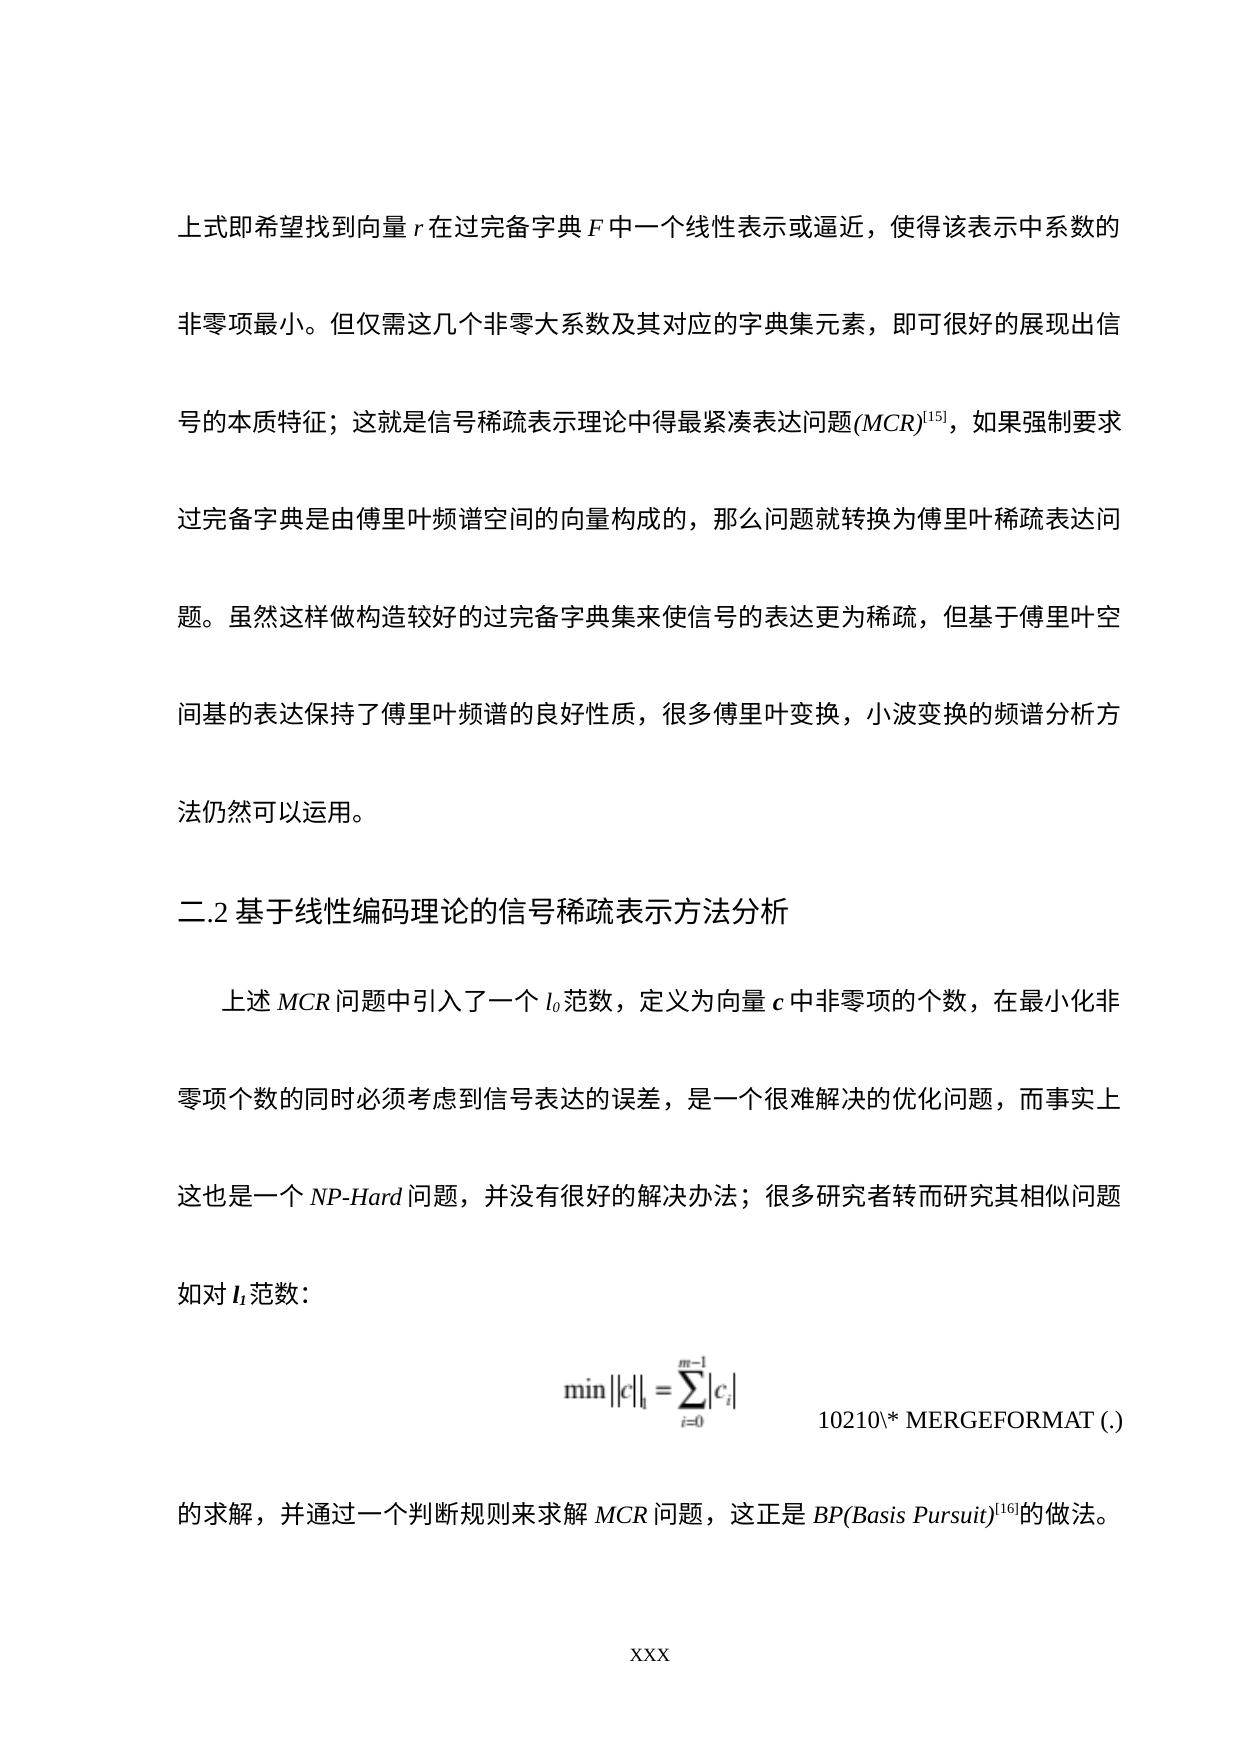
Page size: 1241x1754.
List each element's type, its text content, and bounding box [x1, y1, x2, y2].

subtitle 基于线性编码理论的信号稀疏表示方法分析 [177, 877, 1122, 942]
text 上式即希望找到向量r在过完备字典F中一个线性表示或逼近，使得该表示中系数的非零项最小。但仅需这几个非零大系数及其对应的字典集元素，即可很好的展现出信号的本质特征；这就是信号稀疏表示理论中得最紧凑表达问题(MCR)[15]，如果强制要求过完备字典是由傅里叶频谱空间的向量构成的，那么问题就转换为傅里叶稀疏表达问题。虽然这样做构造较好的过完备字典集来使信号的表达更为稀疏，但基于傅里叶空间基的表达保持了傅里叶频谱的良好性质，很多傅里叶变换，小波变换的频谱分析方法仍然可以运用。 [177, 193, 1122, 843]
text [177, 1480, 1122, 1545]
text 上述MCR问题中引入了一个l0范数，定义为向量c中非零项的个数，在最小化非零项个数的同时必须考虑到信号表达的误差，是一个很难解决的优化问题，而事实上这也是一个NP-Hard问题，并没有很好的解决办法；很多研究者转而研究其相似问题如对l1范数： [177, 967, 1122, 1325]
